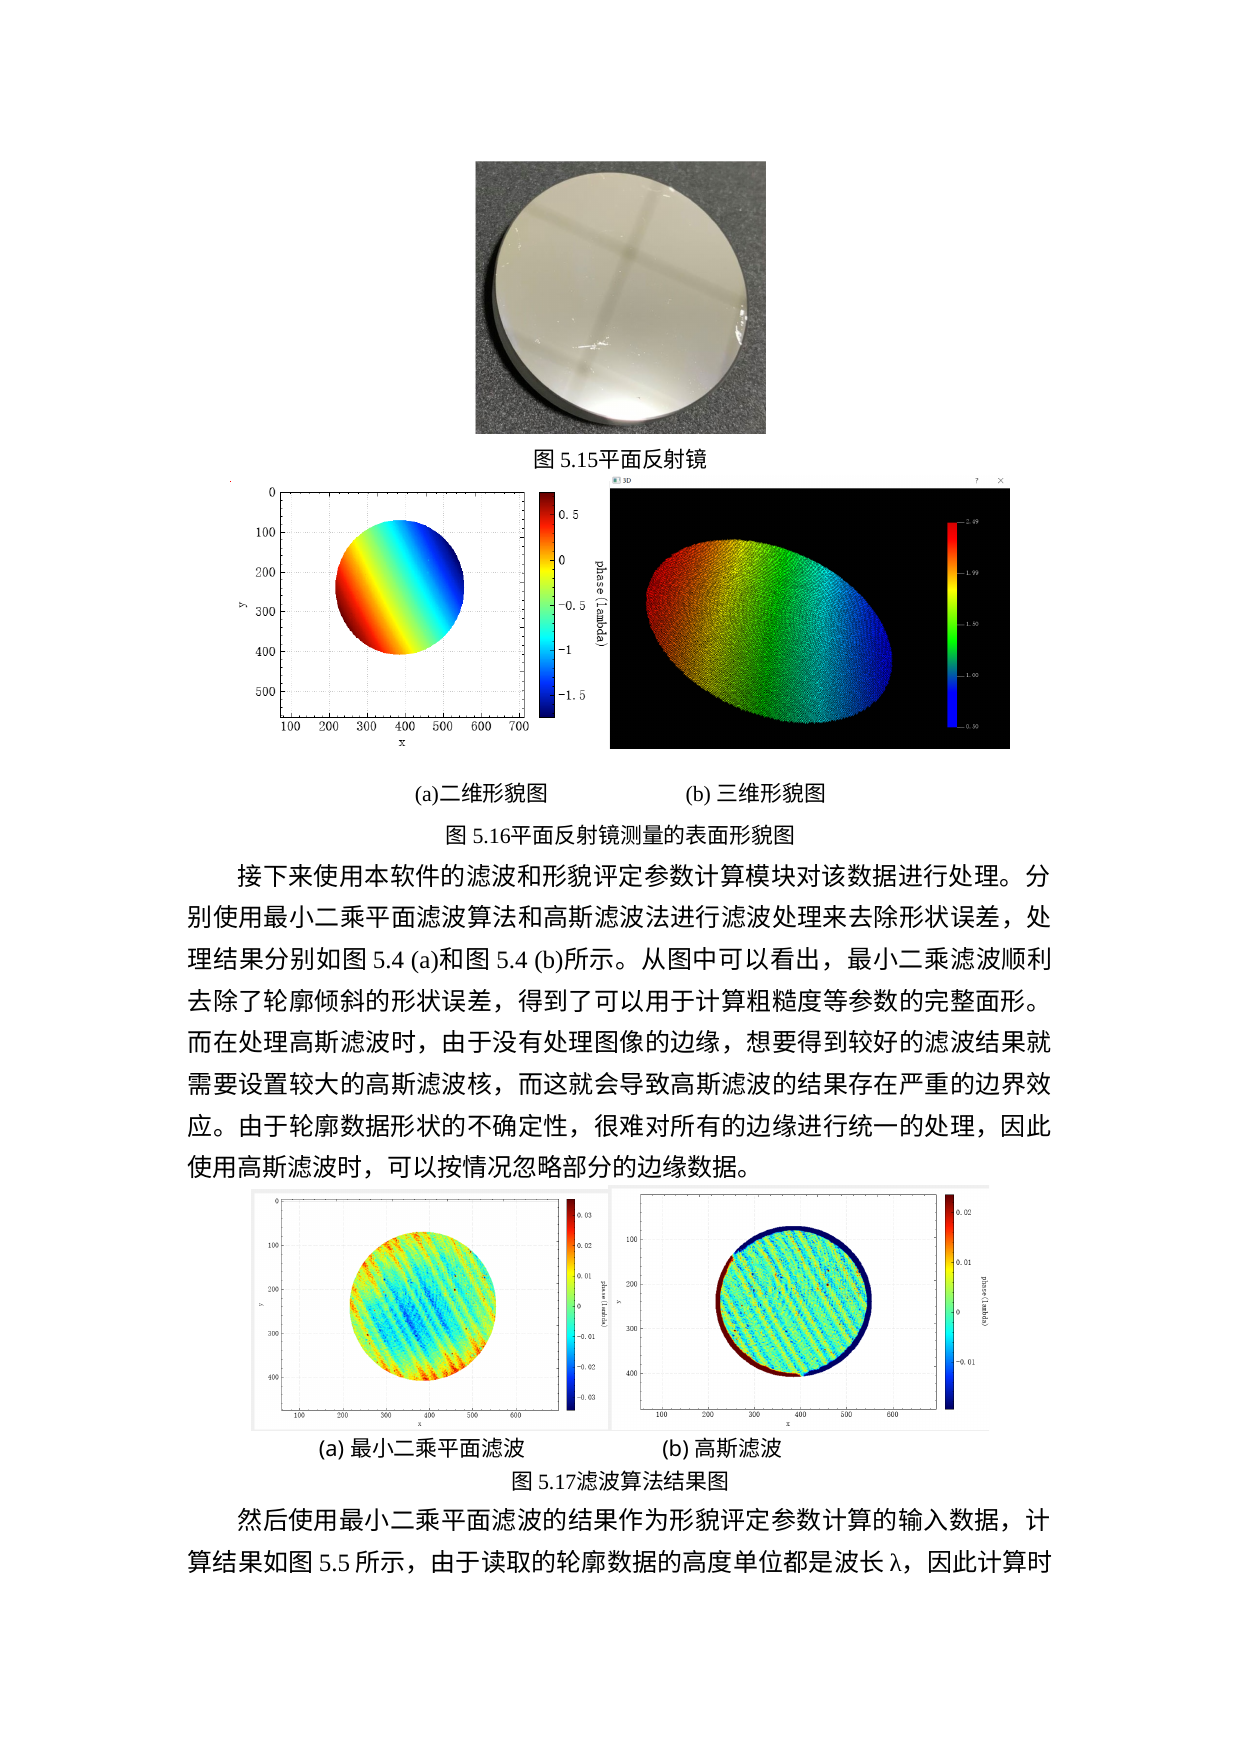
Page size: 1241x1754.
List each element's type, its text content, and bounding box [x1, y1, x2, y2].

text 接下来使用本软件的滤波和形貌评定参数计算模块对该数据进行处理。分别使用最小二乘平面滤波算法和高斯滤波法进行滤波处理来去除形状误差，处理结果分别如图5.4 (a)和图5.4 (b)所示。从图中可以看出，最小二乘滤波顺利去除了轮廓倾斜的形状误差，得到了可以用于计算粗糙度等参数的完整面形。而在处理高斯滤波时，由于没有处理图像的边缘，想要得到较好的滤波结果就需要设置较大的高斯滤波核，而这就会导致高斯滤波的结果存在严重的边界效应。由于轮廓数据形状的不确定性，很难对所有的边缘进行统一的处理，因此使用高斯滤波时，可以按情况忽略部分的边缘数据。 [187, 852, 1053, 1185]
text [187, 1496, 1053, 1579]
picture [251, 1185, 990, 1431]
text (a) 最小二乘平面滤波 (b) 高斯滤波 [187, 1431, 1053, 1463]
text (a)二维形貌图 (b) 三维形貌图 [187, 768, 1053, 810]
picture [230, 475, 1010, 749]
picture [476, 162, 766, 434]
